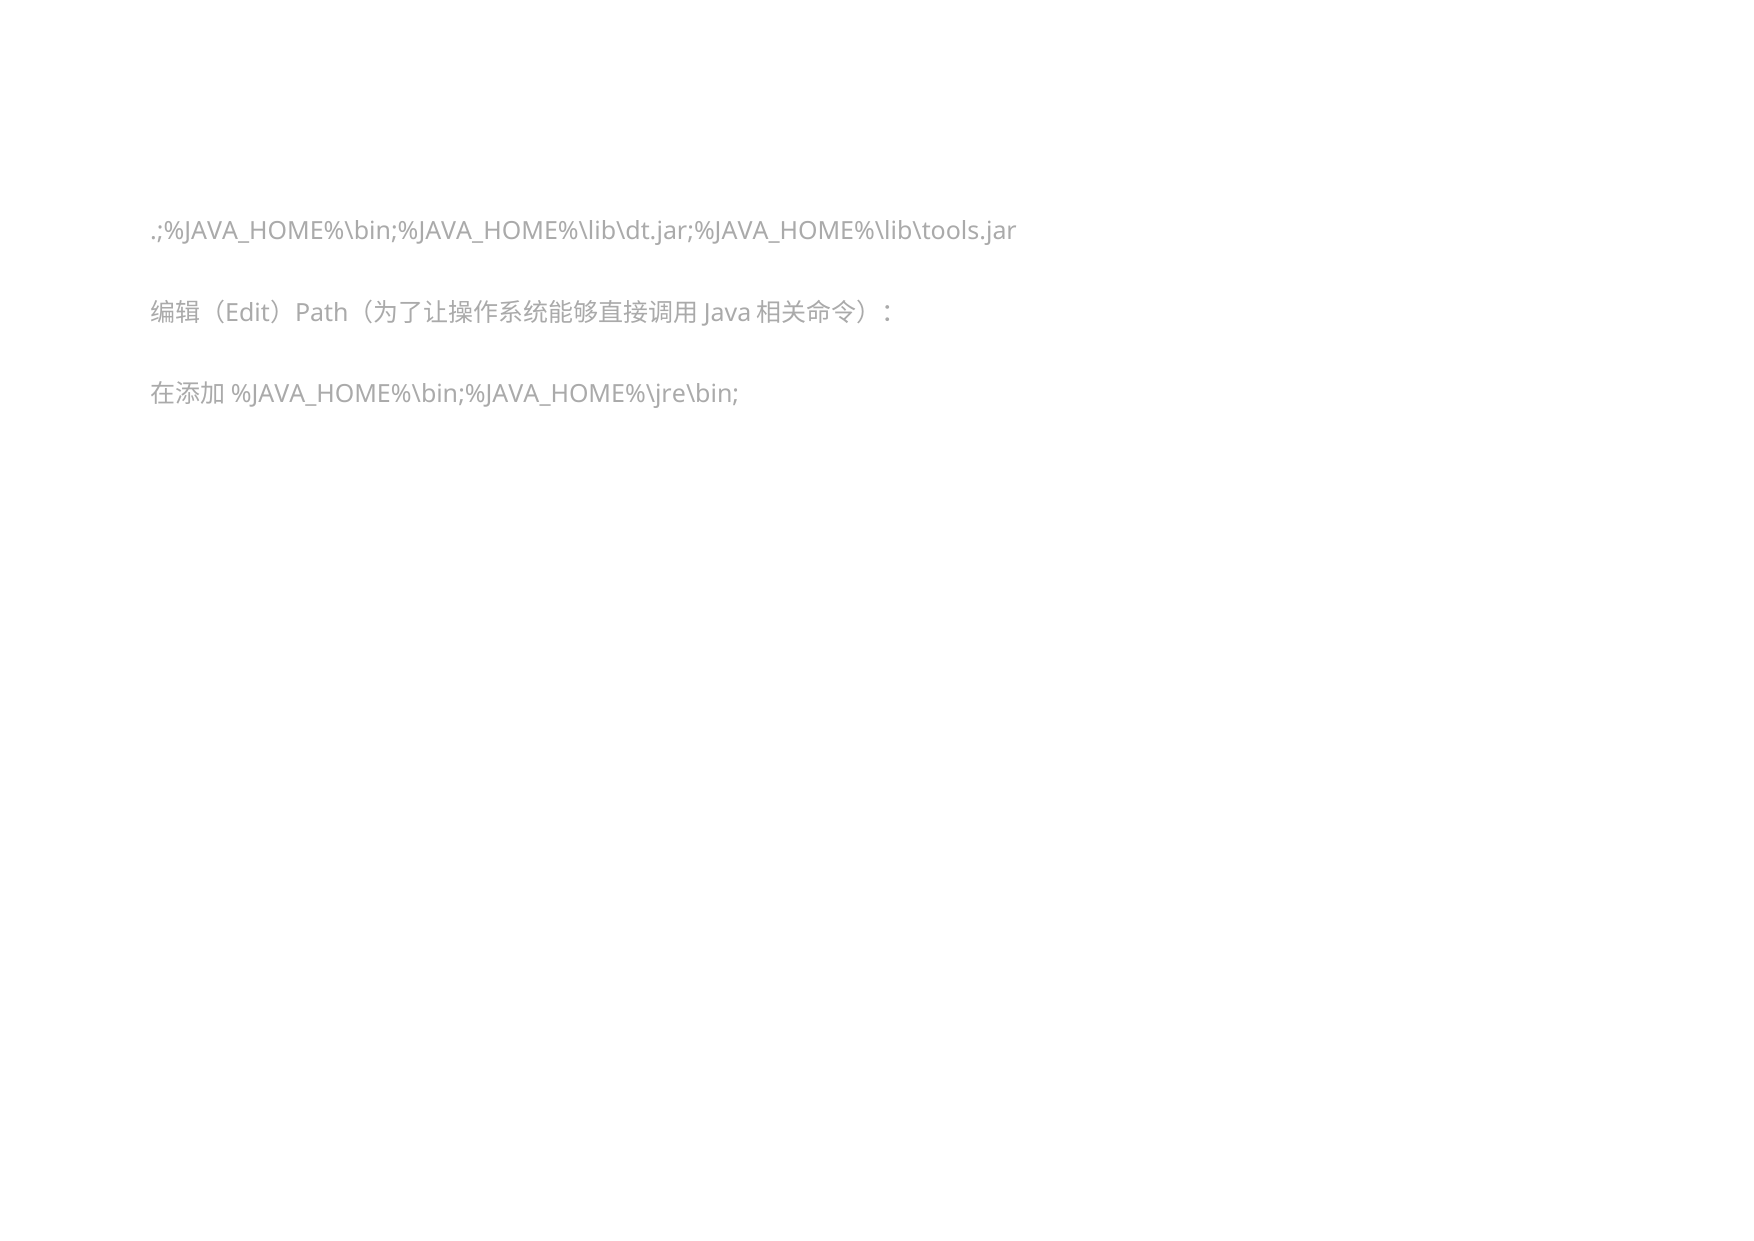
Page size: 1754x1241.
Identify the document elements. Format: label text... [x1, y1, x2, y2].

text .;%JAVA_HOME%\bin;%JAVA_HOME%\lib\dt.jar;%JAVA_HOME%\lib\tools.jar [150, 198, 1604, 263]
text 编辑（Edit）Path（为了让操作系统能够直接调用Java相关命令）： [150, 278, 1604, 343]
text 在添加 %JAVA_HOME%\bin;%JAVA_HOME%\jre\bin; [150, 359, 1604, 424]
